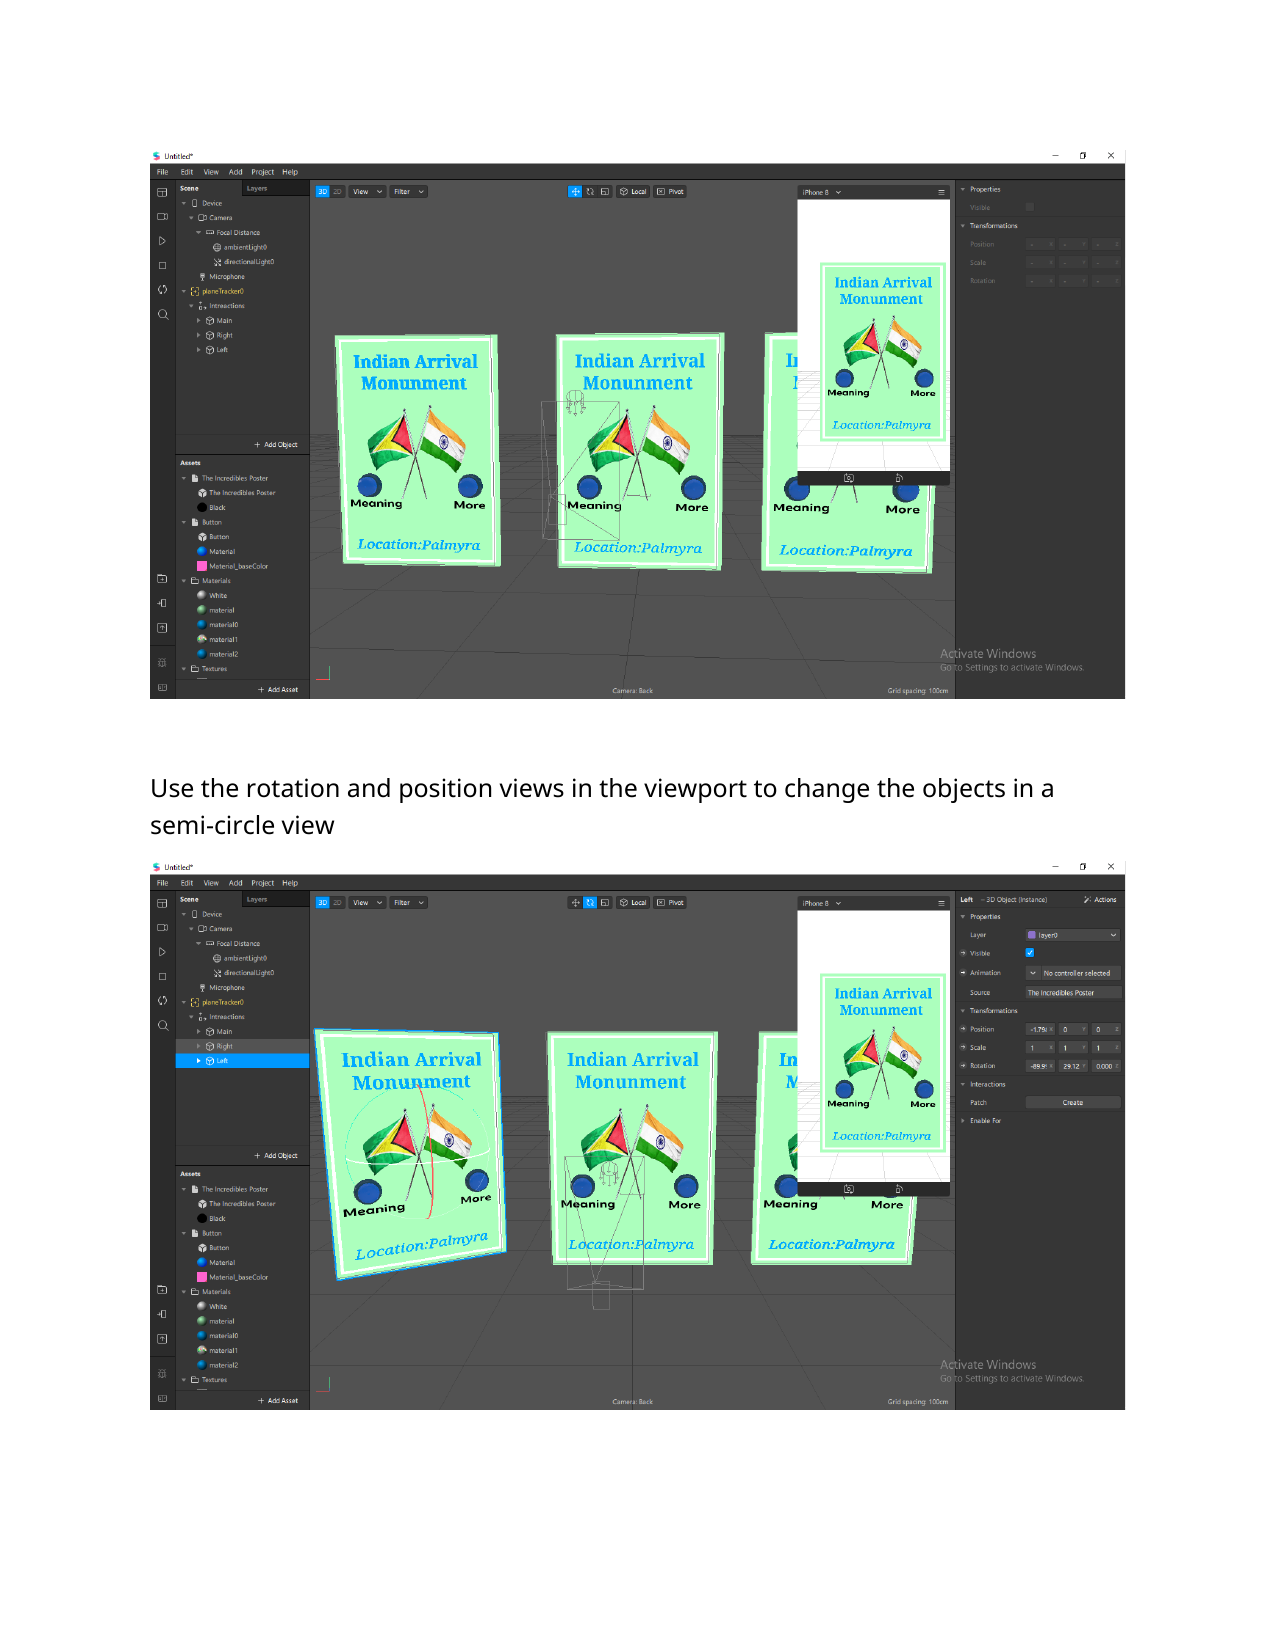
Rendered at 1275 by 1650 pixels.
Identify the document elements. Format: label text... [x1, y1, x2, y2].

text Use the rotation and position views in the viewport to change the objects in a semi-circle view [150, 771, 1125, 842]
picture [150, 861, 1125, 1410]
picture [150, 150, 1125, 699]
